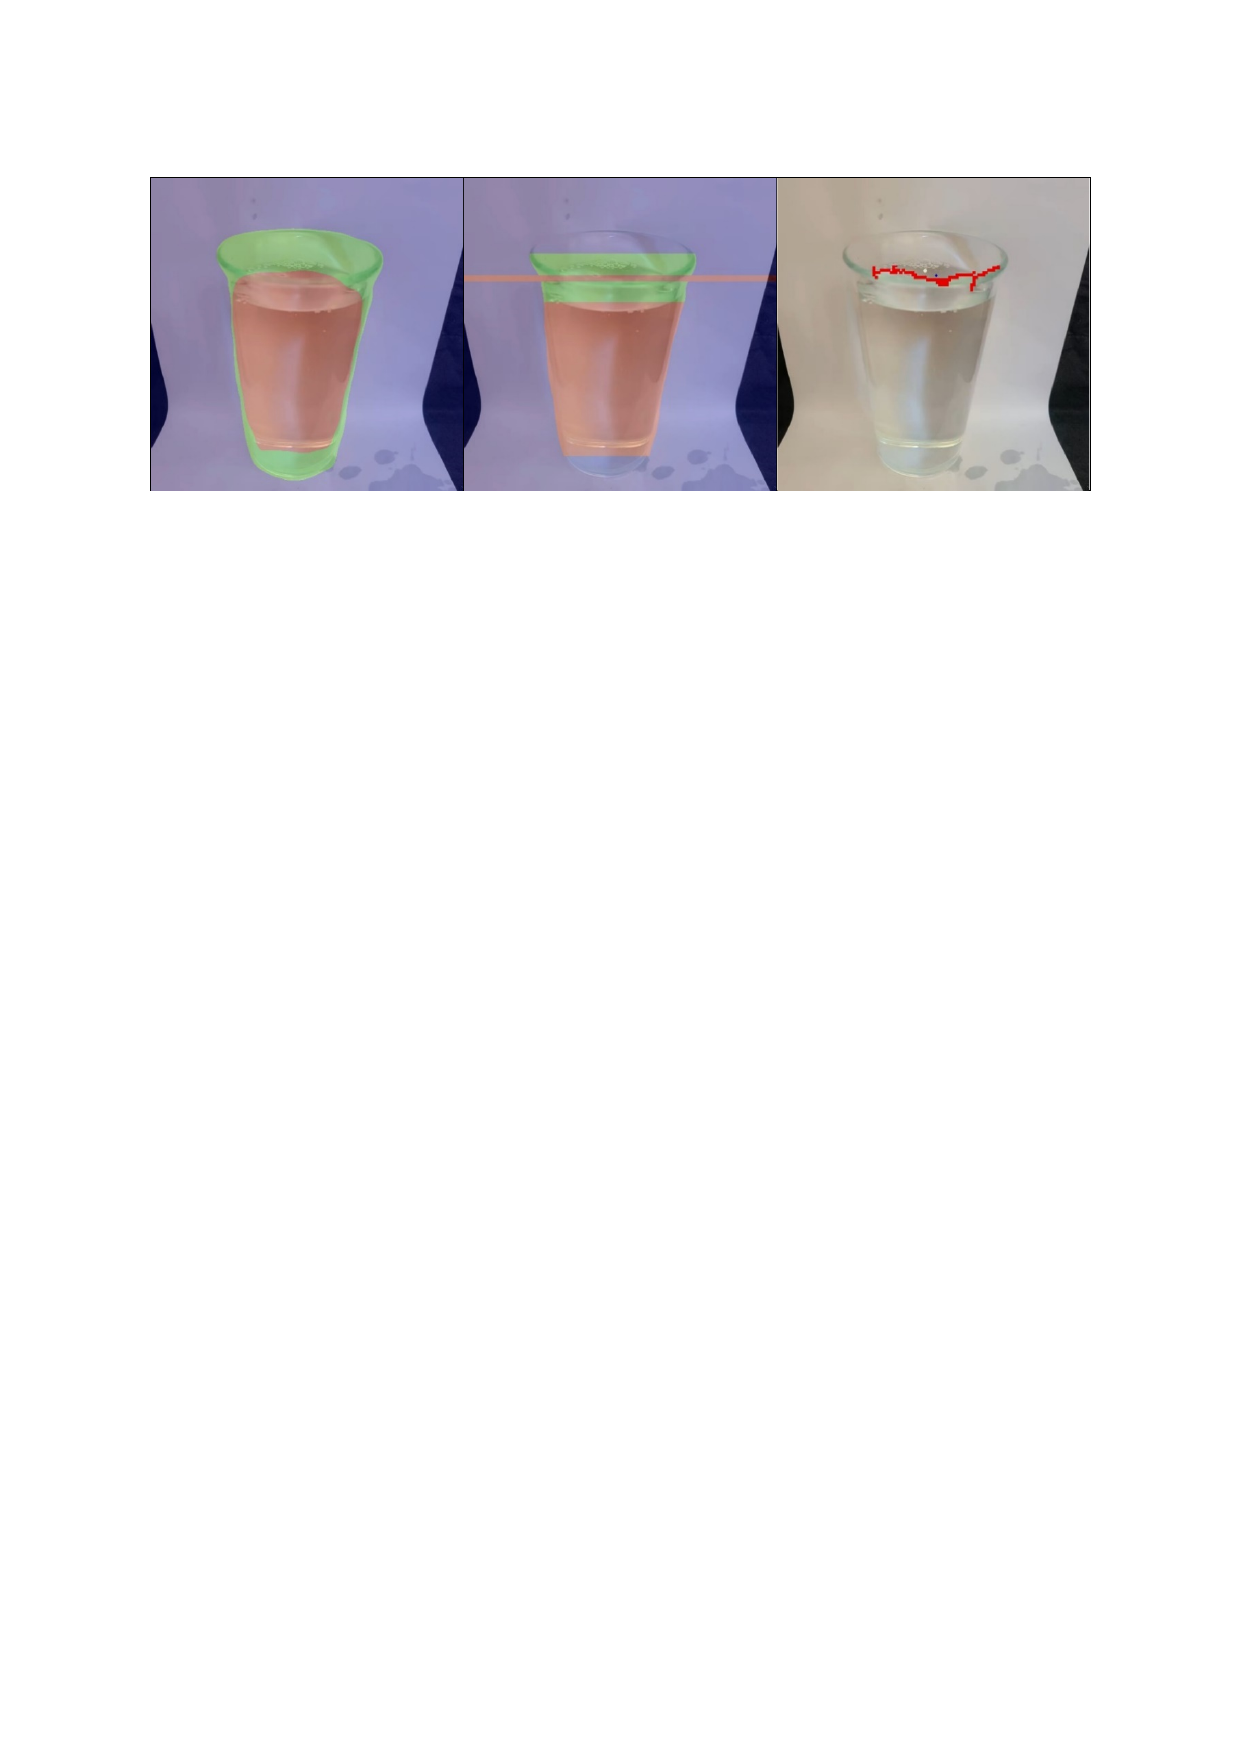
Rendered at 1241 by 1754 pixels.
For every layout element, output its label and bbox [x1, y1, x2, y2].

picture [151, 178, 1090, 491]
